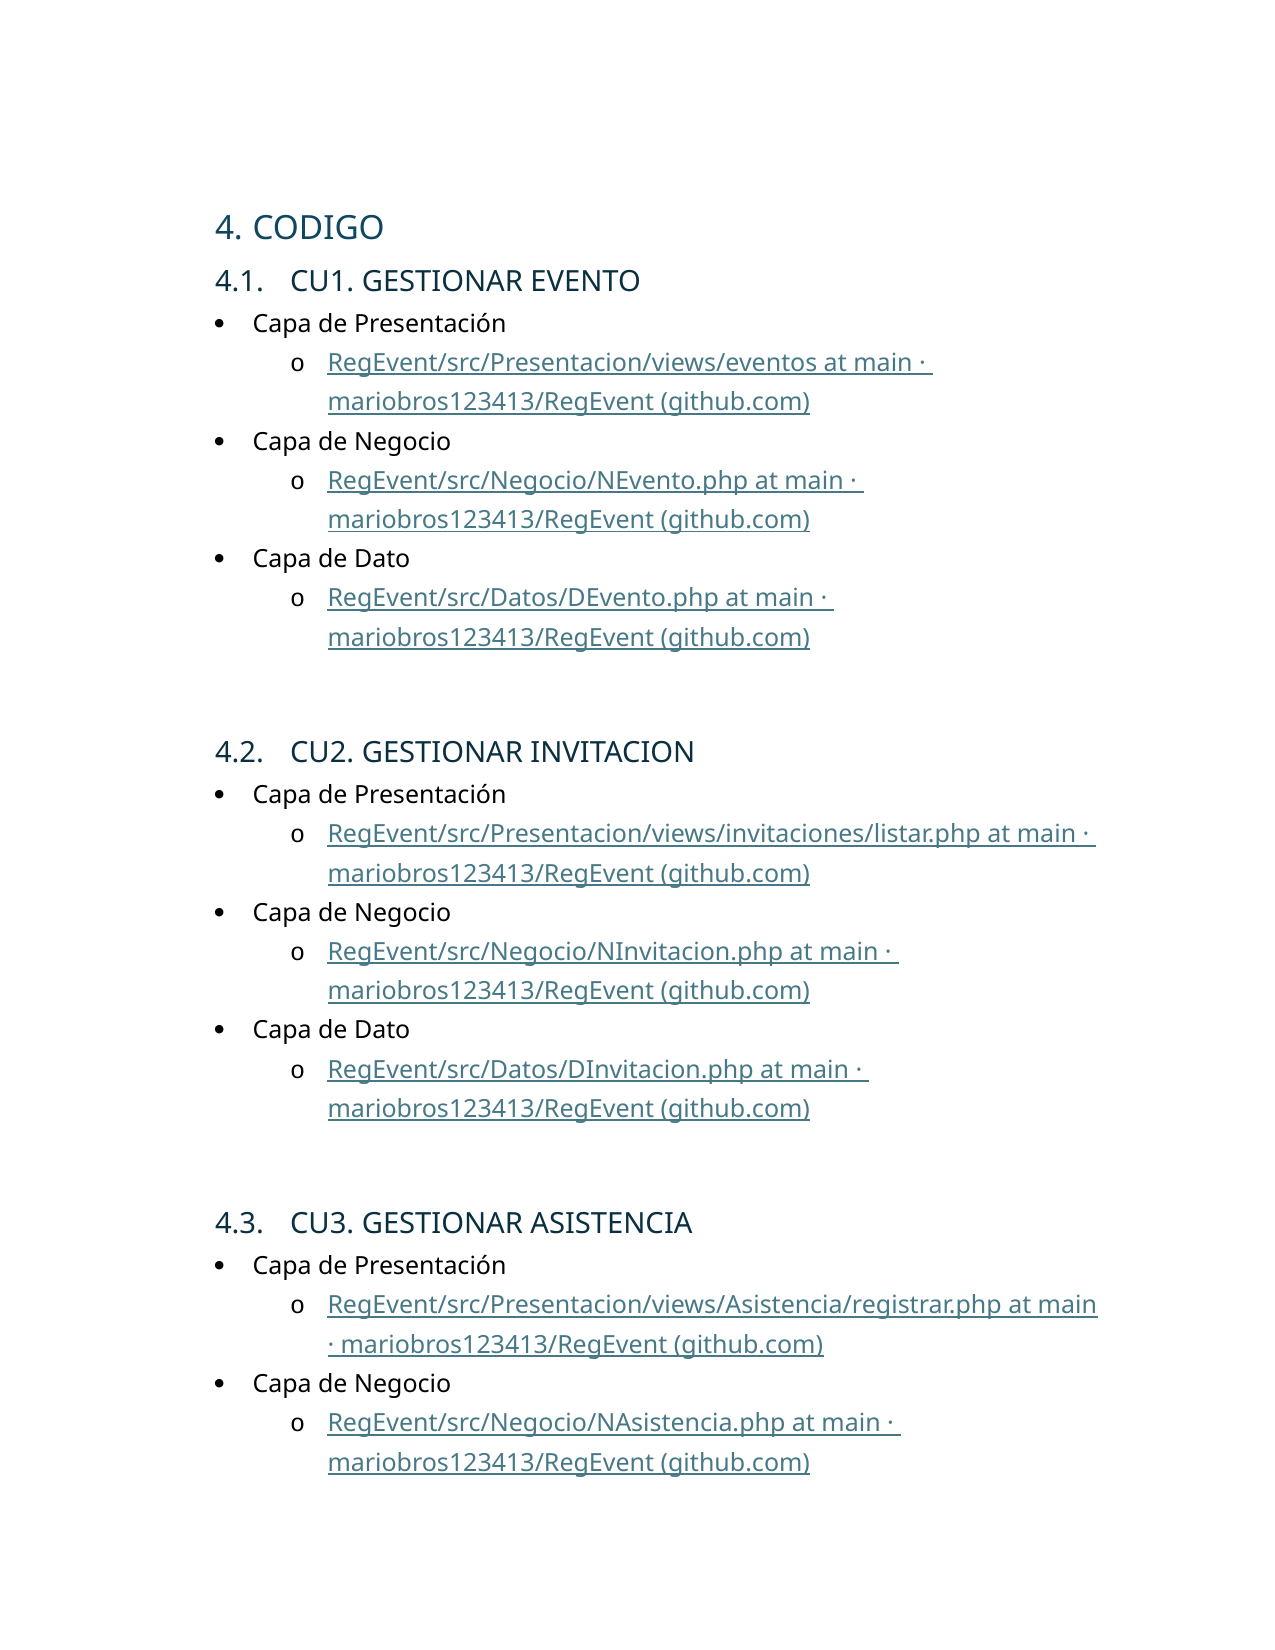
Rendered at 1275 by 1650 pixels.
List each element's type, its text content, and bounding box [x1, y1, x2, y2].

subtitle CODIGO [215, 203, 1098, 249]
list RegEvent/src/Presentacion/views/eventos at main · mariobros123413/RegEvent (github.com) [290, 344, 1098, 418]
list RegEvent/src/Presentacion/views/invitaciones/listar.php at main · mariobros123413/RegEvent (github.com) [290, 816, 1098, 889]
list Capa de Dato [215, 541, 1098, 575]
list RegEvent/src/Datos/DEvento.php at main · mariobros123413/RegEvent (github.com) [290, 580, 1098, 653]
subtitle CU1. GESTIONAR EVENTO [215, 260, 1098, 299]
list RegEvent/src/Negocio/NEvento.php at main · mariobros123413/RegEvent (github.com) [290, 462, 1098, 536]
list Capa de Negocio [215, 423, 1098, 457]
subtitle CU2. GESTIONAR INVITACION [215, 731, 1098, 771]
list Capa de Negocio [215, 894, 1098, 928]
list Capa de Presentación [215, 777, 1098, 811]
list Capa de Presentación [215, 1248, 1098, 1282]
list Capa de Dato [215, 1012, 1098, 1046]
list RegEvent/src/Negocio/NAsistencia.php at main · mariobros123413/RegEvent (github.com) [290, 1405, 1098, 1478]
list RegEvent/src/Negocio/NInvitacion.php at main · mariobros123413/RegEvent (github.com) [290, 933, 1098, 1007]
list RegEvent/src/Datos/DInvitacion.php at main · mariobros123413/RegEvent (github.com) [290, 1051, 1098, 1125]
subtitle CU3. GESTIONAR ASISTENCIA [215, 1202, 1098, 1242]
list RegEvent/src/Presentacion/views/Asistencia/registrar.php at main · mariobros123413/RegEvent (github.com) [290, 1287, 1098, 1361]
list Capa de Presentación [215, 305, 1098, 339]
list Capa de Negocio [215, 1366, 1098, 1400]
